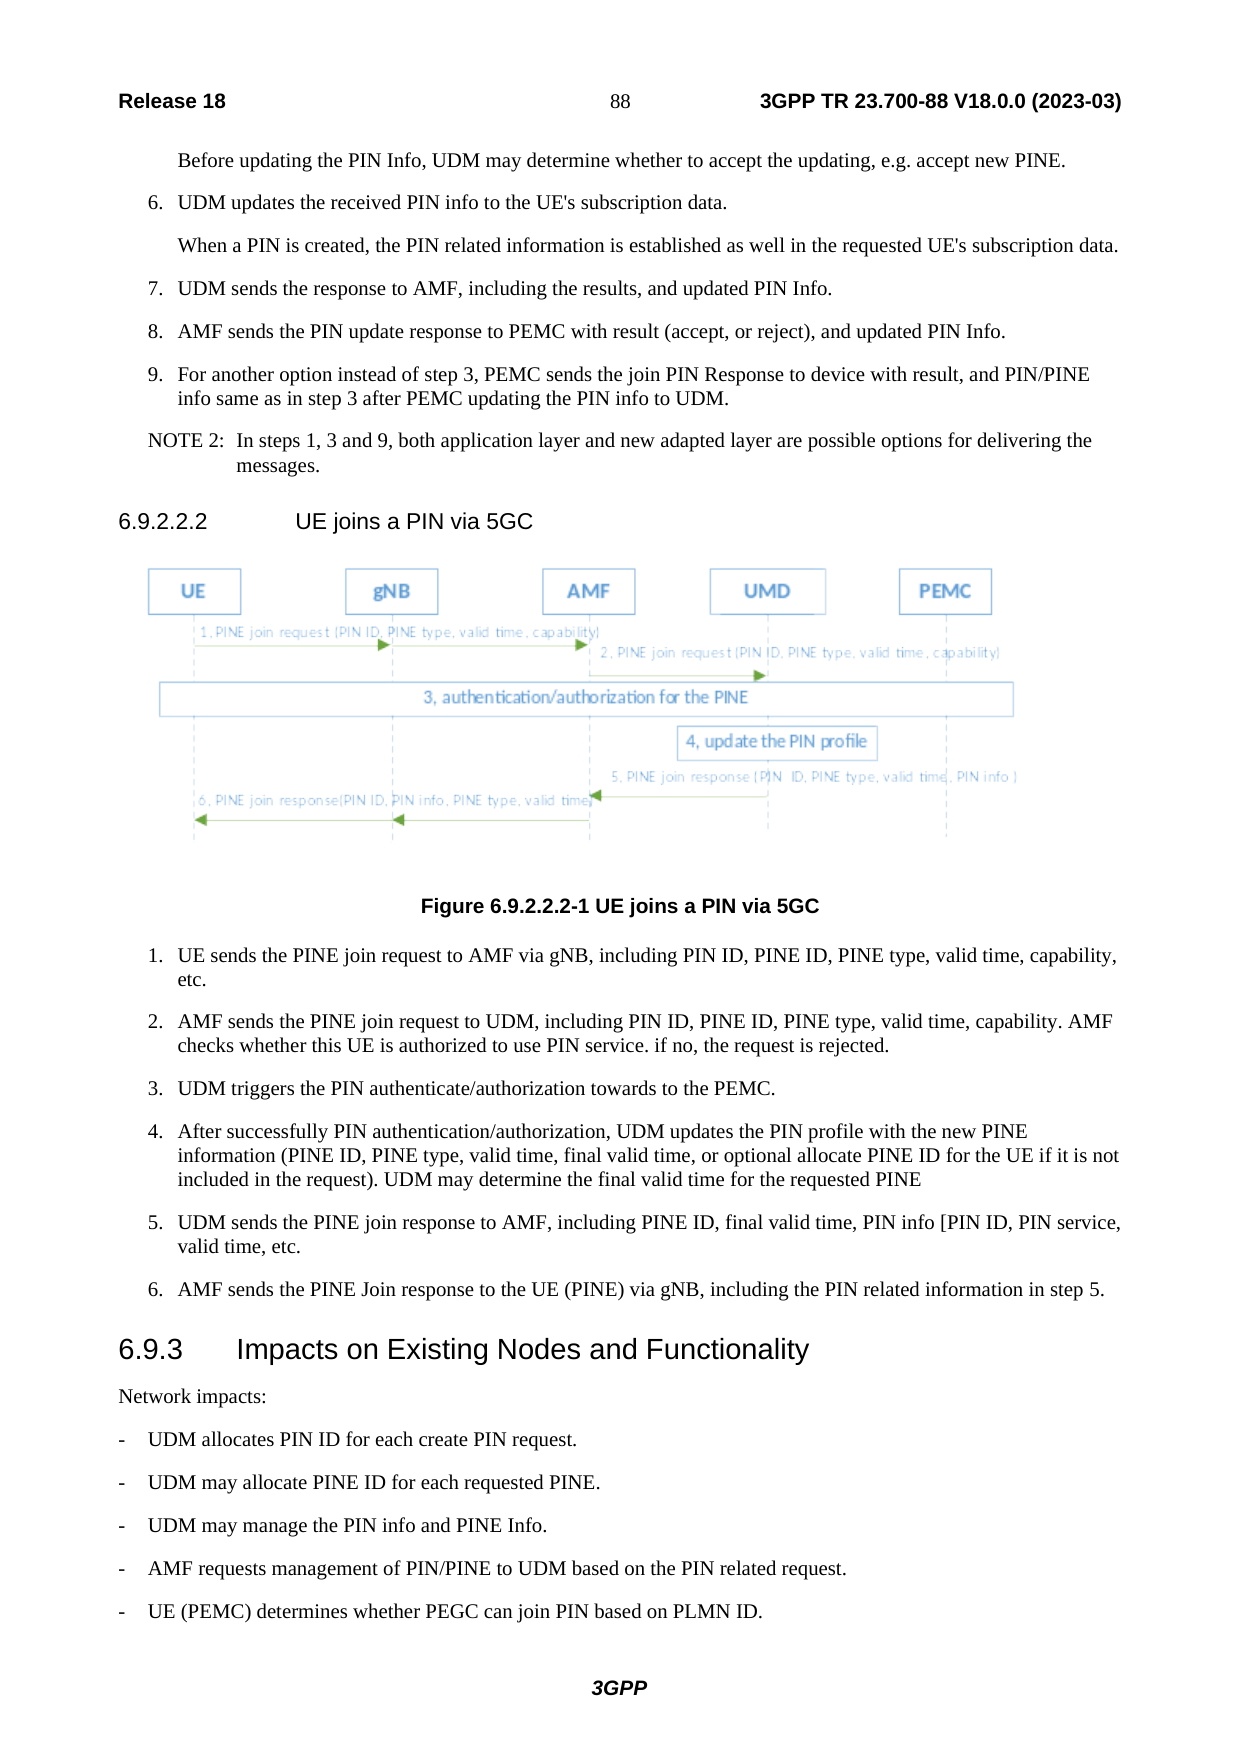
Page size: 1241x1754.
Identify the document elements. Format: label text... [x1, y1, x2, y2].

text 2. AMF sends the PINE join request to UDM, including PIN ID, PINE ID, PINE type, valid time, capability. AMF checks whether this UE is authorized to use PIN service. if no, the request is rejected. [148, 1009, 1122, 1057]
text When a PIN is created, the PIN related information is established as well in the requested UE's subscription data. [148, 233, 1122, 257]
subtitle 6.9.3 Impacts on Existing Nodes and Functionality [118, 1332, 1122, 1366]
text 8. AMF sends the PIN update response to PEMC with result (accept, or reject), and updated PIN Info. [148, 319, 1122, 343]
text 1. UE sends the PINE join request to AMF via gNB, including PIN ID, PINE ID, PINE type, valid time, capability, etc. [148, 942, 1122, 991]
subtitle 6.9.2.2.2 UE joins a PIN via 5GC [118, 508, 1122, 534]
text - AMF requests management of PIN/PINE to UDM based on the PIN related request. [118, 1556, 1122, 1580]
text - UDM may allocate PINE ID for each requested PINE. [118, 1470, 1122, 1494]
text - UDM may manage the PIN info and PINE Info. [118, 1513, 1122, 1537]
text 9. For another option instead of step 3, PEMC sends the join PIN Response to device with result, and PIN/PINE info same as in step 3 after PEMC updating the PIN info to UDM. [148, 362, 1122, 410]
text 7. UDM sends the response to AMF, including the results, and updated PIN Info. [148, 276, 1122, 300]
text 4. After successfully PIN authentication/authorization, UDM updates the PIN profile with the new PINE information (PINE ID, PINE type, valid time, final valid time, or optional allocate PINE ID for the UE if it is not included in the request). UDM may determine the final valid time for the requested PINE [148, 1119, 1122, 1191]
text 5. UDM sends the PINE join response to AMF, including PINE ID, final valid time, PIN info [PIN ID, PIN service, valid time, etc. [148, 1210, 1122, 1258]
text Network impacts: [118, 1384, 1122, 1408]
text NOTE 2: In steps 1, 3 and 9, both application layer and new adapted layer are possible options for delivering the messages. [148, 428, 1122, 477]
text Before updating the PIN Info, UDM may determine whether to accept the updating, e.g. accept new PINE. [148, 147, 1122, 172]
text - UDM allocates PIN ID for each create PIN request. [118, 1427, 1122, 1451]
text 3. UDM triggers the PIN authenticate/authorization towards to the PEMC. [148, 1076, 1122, 1100]
text Figure 6.9.2.2.2-1 UE joins a PIN via 5GC [118, 893, 1122, 917]
text 6. AMF sends the PINE Join response to the UE (PINE) via gNB, including the PIN related information in step 5. [148, 1277, 1122, 1301]
text - UE (PEMC) determines whether PEGC can join PIN based on PLMN ID. [118, 1598, 1122, 1623]
text 6. UDM updates the received PIN info to the UE's subscription data. [148, 190, 1122, 214]
